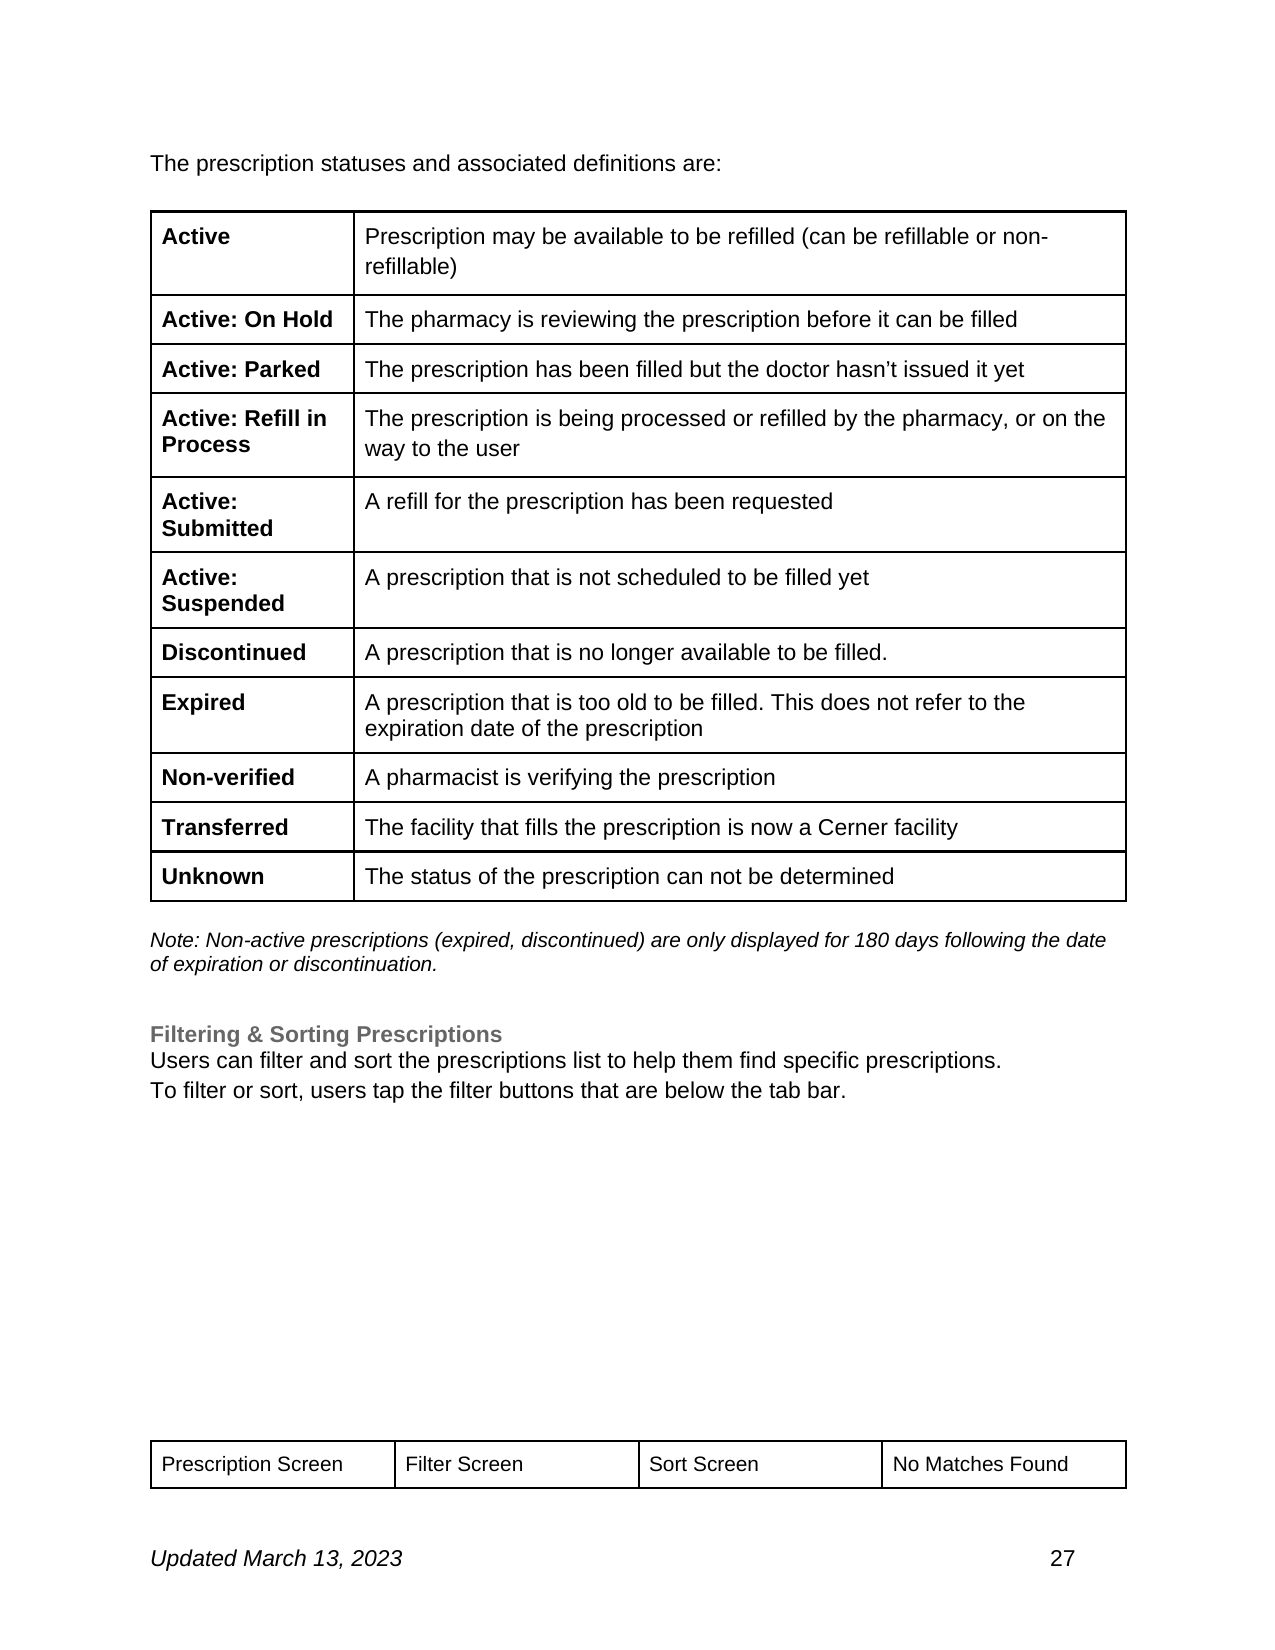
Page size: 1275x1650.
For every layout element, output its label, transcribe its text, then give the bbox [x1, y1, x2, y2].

table_cell A refill for the prescription has been requested [355, 478, 1125, 551]
table_cell The prescription has been filled but the doctor hasn’t issued it yet [355, 345, 1125, 392]
table_header Active [152, 213, 353, 294]
table_cell Expired [152, 678, 353, 752]
table_cell A prescription that is too old to be filled. This does not refer to the expiration date of the prescription [355, 678, 1125, 752]
table_cell Active: Suspended [152, 553, 353, 627]
table_cell Unknown [152, 853, 353, 899]
table_header Sort Screen [640, 1442, 881, 1487]
table_cell Active: On Hold [152, 296, 353, 343]
table_cell Non-verified [152, 754, 353, 801]
table_header Prescription Screen [152, 1442, 394, 1487]
text Filtering & Sorting Prescriptions [150, 1021, 1125, 1047]
table_cell Active: Submitted [152, 478, 353, 551]
table_cell Active: Refill in Process [152, 394, 353, 476]
table_cell The facility that fills the prescription is now a Cerner facility [355, 803, 1125, 850]
text Note: Non-active prescriptions (expired, discontinued) are only displayed for 180 days following the date of expiration or discontinuation. [150, 928, 1125, 976]
table_header Prescription may be available to be refilled (can be refillable or non-refillable) [355, 213, 1125, 294]
table_cell Discontinued [152, 629, 353, 676]
table_cell A pharmacist is verifying the prescription [355, 754, 1125, 801]
table_cell The prescription is being processed or refilled by the pharmacy, or on the way to the user [355, 394, 1125, 476]
table_cell Active: Parked [152, 345, 353, 392]
text Users can filter and sort the prescriptions list to help them find specific prescriptions. [150, 1047, 1125, 1073]
table_cell Transferred [152, 803, 353, 850]
text To filter or sort, users tap the filter buttons that are below the tab bar. [150, 1077, 1125, 1104]
table_cell The status of the prescription can not be determined [355, 853, 1125, 899]
table_header No Matches Found [883, 1442, 1125, 1487]
table_cell A prescription that is no longer available to be filled. [355, 629, 1125, 676]
table_cell The pharmacy is reviewing the prescription before it can be filled [355, 296, 1125, 343]
table_cell A prescription that is not scheduled to be filled yet [355, 553, 1125, 627]
table_header Filter Screen [396, 1442, 638, 1487]
text The prescription statuses and associated definitions are: [150, 150, 1125, 176]
